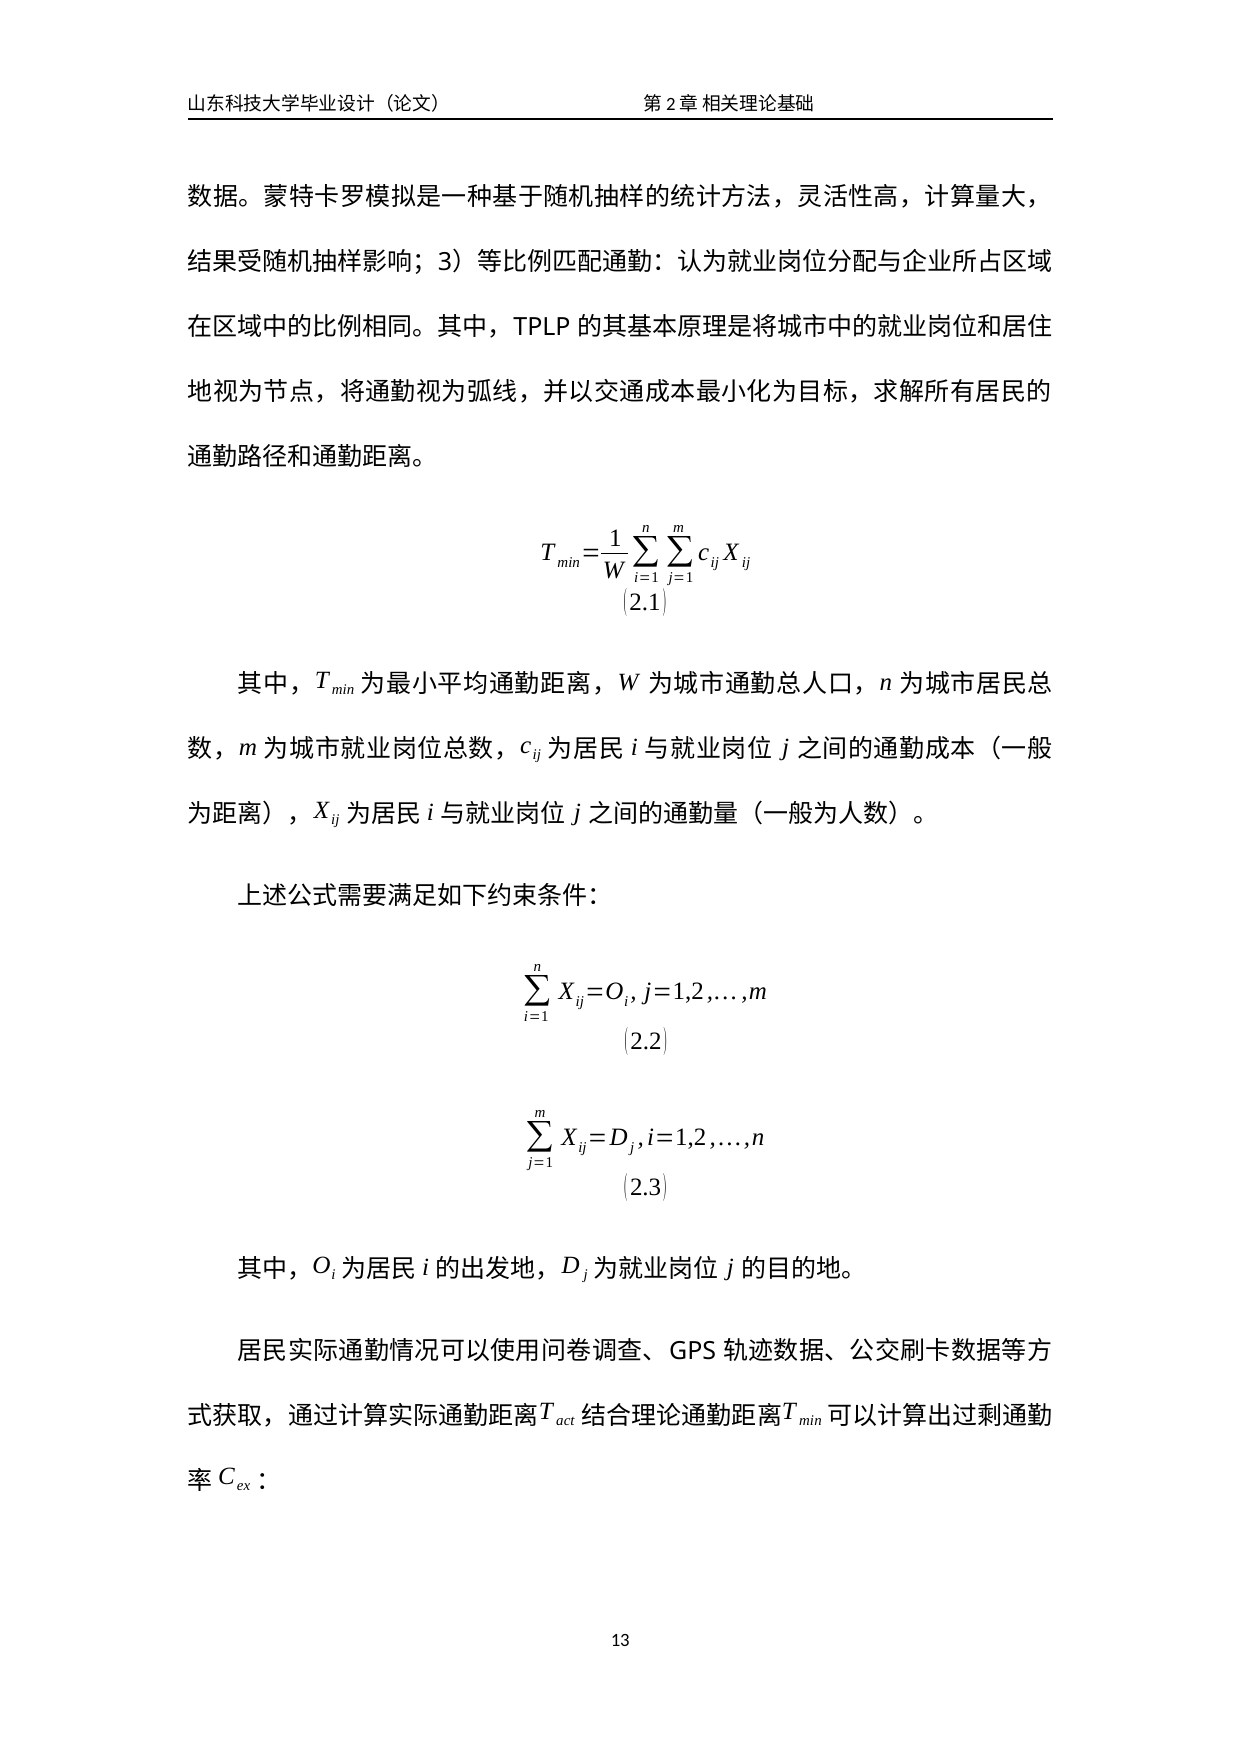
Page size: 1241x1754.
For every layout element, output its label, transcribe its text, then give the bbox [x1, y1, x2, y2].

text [187, 162, 1053, 487]
text 其中， 为最小平均通勤距离， 为城市通勤总人口， 为城市居民总数， 为城市就业岗位总数， 为居民 与就业岗位 之间的通勤成本（一般为距离）， 为居民 与就业岗位 之间的通勤量（一般为人数）。 [187, 649, 1053, 844]
text 上述公式需要满足如下约束条件： [187, 861, 1053, 926]
text 其中， 为居民 的出发地， 为就业岗位 的目的地。 [187, 1234, 1053, 1299]
text 居民实际通勤情况可以使用问卷调查、GPS 轨迹数据、公交刷卡数据等方式获取，通过计算实际通勤距离 结合理论通勤距离 可以计算出过剩通勤率 ： [187, 1316, 1053, 1511]
